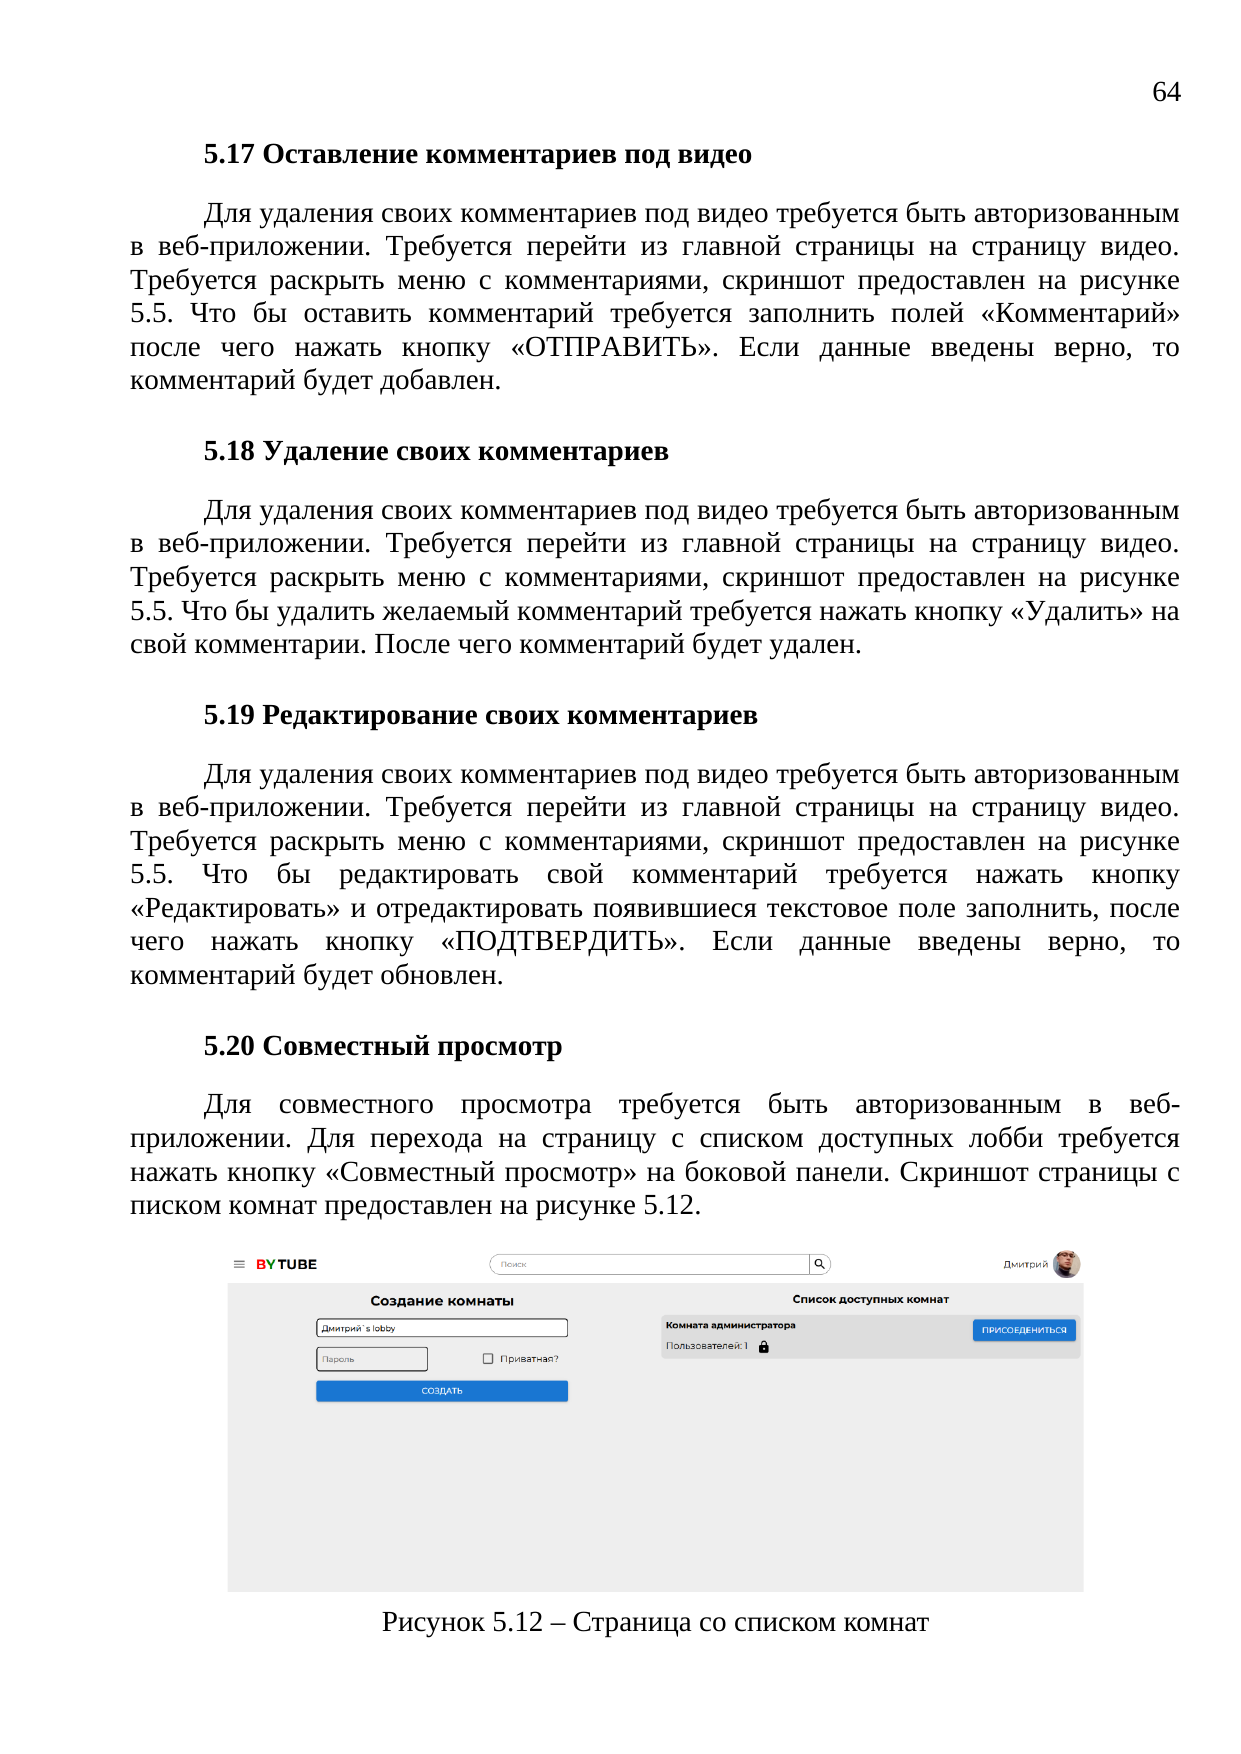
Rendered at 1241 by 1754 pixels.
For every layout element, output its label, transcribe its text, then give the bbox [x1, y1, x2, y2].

text Оставление комментариев под видео [204, 136, 1181, 170]
text Удаление своих комментариев [204, 433, 1181, 467]
text Совместный просмотр [204, 1028, 1181, 1062]
picture [227, 1250, 1084, 1592]
text Для совместного просмотра требуется быть авторизованным в веб-приложении. Для перехода на страницу с списком доступных лобби требуется нажать кнопку «Совместный просмотр» на боковой панели. Скриншот страницы с писком комнат предоставлен на рисунке 5.12. [130, 1087, 1181, 1221]
text Для удаления своих комментариев под видео требуется быть авторизованным в веб-приложении. Требуется перейти из главной страницы на страницу видео. Требуется раскрыть меню с комментариями, скриншот предоставлен на рисунке 5.5. Что бы оставить комментарий требуется заполнить полей «Комментарий» после чего нажать кнопку «ОТПРАВИТЬ». Если данные введены верно, то комментарий будет добавлен. [130, 195, 1181, 396]
text Для удаления своих комментариев под видео требуется быть авторизованным в веб-приложении. Требуется перейти из главной страницы на страницу видео. Требуется раскрыть меню с комментариями, скриншот предоставлен на рисунке 5.5. Что бы удалить желаемый комментарий требуется нажать кнопку «Удалить» на свой комментарии. После чего комментарий будет удален. [130, 492, 1181, 660]
text Редактирование своих комментариев [204, 697, 1181, 731]
text Рисунок 5.12 – Страница со списком комнат [130, 1604, 1181, 1637]
text Для удаления своих комментариев под видео требуется быть авторизованным в веб-приложении. Требуется перейти из главной страницы на страницу видео. Требуется раскрыть меню с комментариями, скриншот предоставлен на рисунке 5.5. Что бы редактировать свой комментарий требуется нажать кнопку «Редактировать» и отредактировать появившиеся текстовое поле заполнить, после чего нажать кнопку «ПОДТВЕРДИТЬ». Если данные введены верно, то комментарий будет обновлен. [130, 756, 1181, 991]
